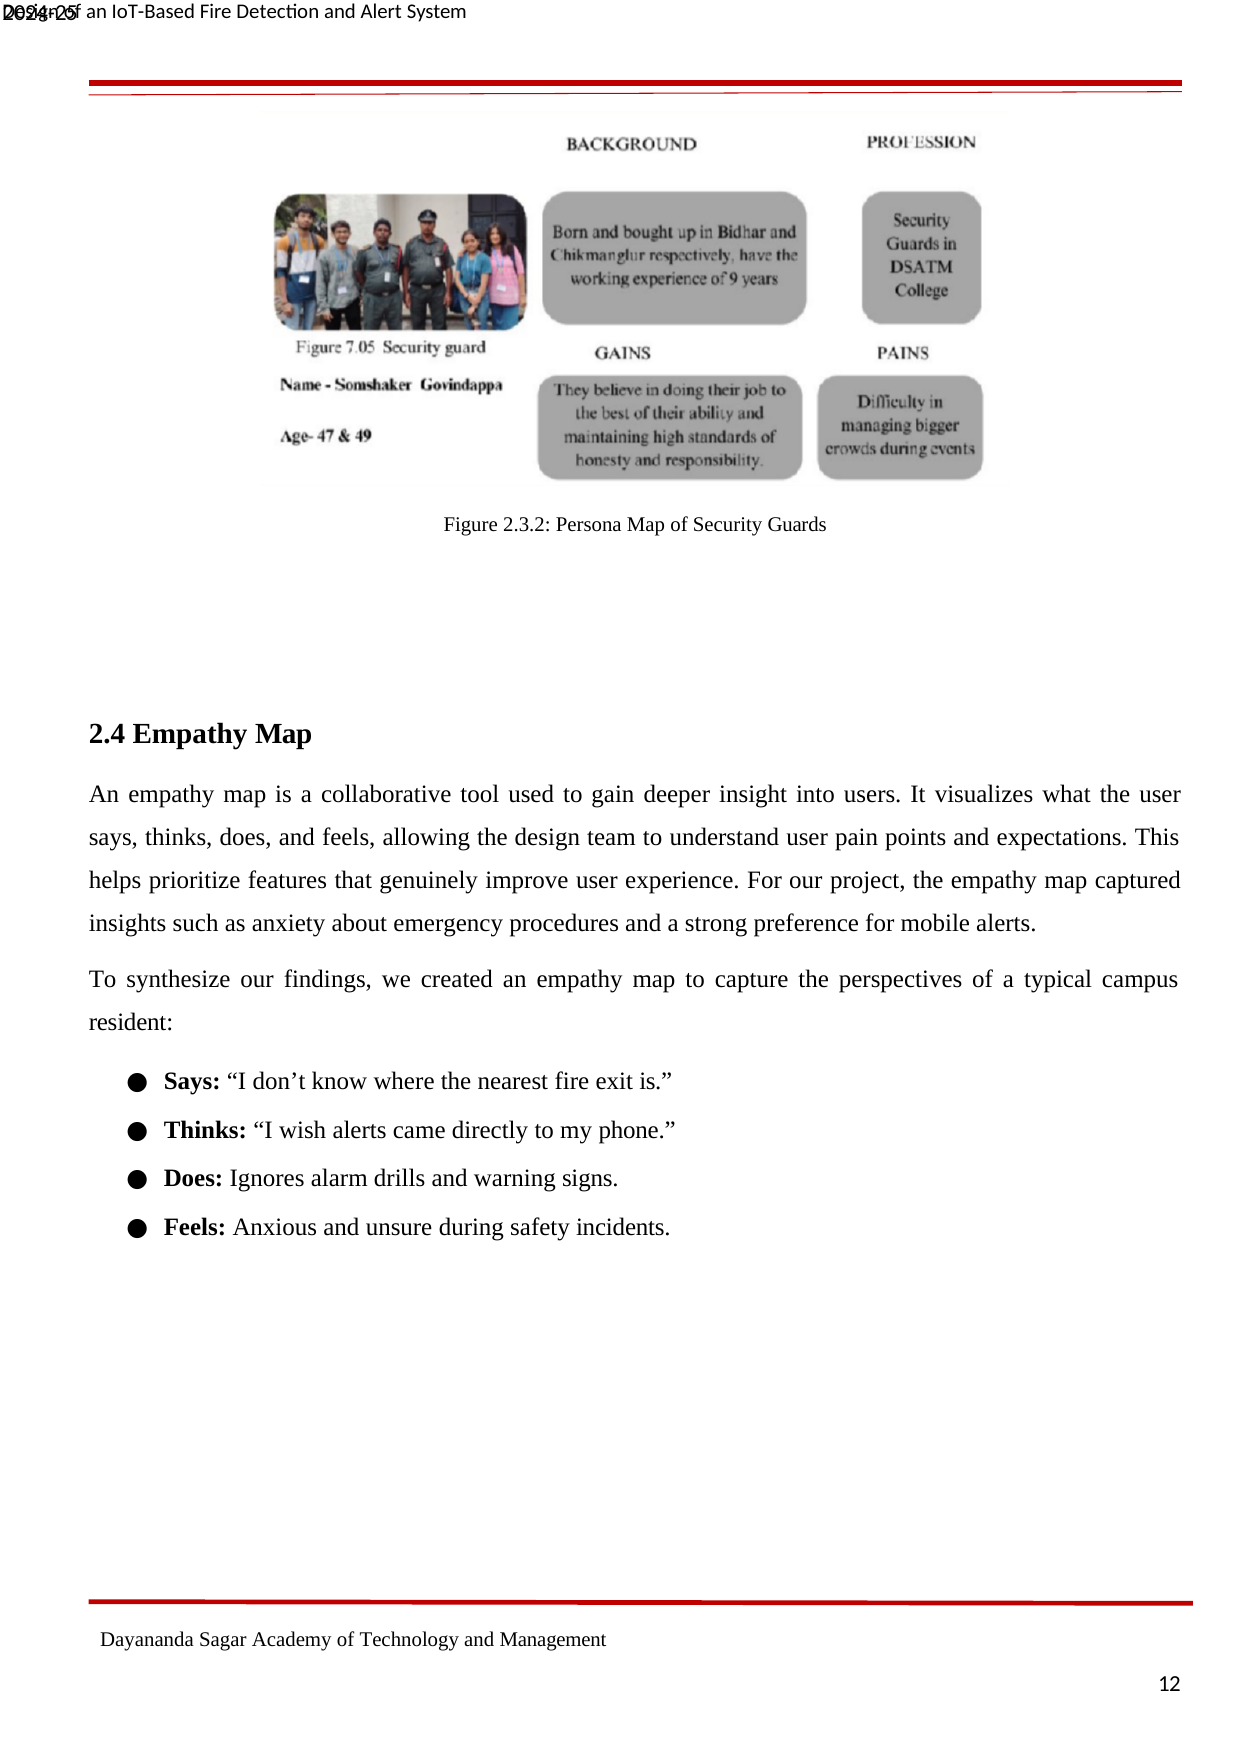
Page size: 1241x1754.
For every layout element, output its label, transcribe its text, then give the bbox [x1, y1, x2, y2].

list Feels: Anxious and unsure during safety incidents. [126, 1208, 1226, 1242]
text An empathy map is a collaborative tool used to gain deeper insight into users. It visualizes what the user says, thinks, does, and feels, allowing the design team to understand user pain points and expectations. This helps prioritize features that genuinely improve user experience. For our project, the empathy map captured insights such as anxiety about emergency procedures and a strong preference for mobile alerts. [88, 779, 1181, 937]
picture [259, 111, 1010, 486]
text Figure 2.3.2: Persona Map of Security Guards [397, 512, 872, 536]
list Does: Ignores alarm drills and warning signs. [126, 1160, 1226, 1194]
text To synthesize our findings, we created an empathy map to capture the perspectives of a typical campus resident: [88, 964, 1181, 1036]
list Thinks: “I wish alerts came directly to my phone.” [126, 1111, 1226, 1145]
list Says: “I don’t know where the nearest fire exit is.” [126, 1063, 1226, 1097]
subtitle Empathy Map [88, 716, 1226, 750]
